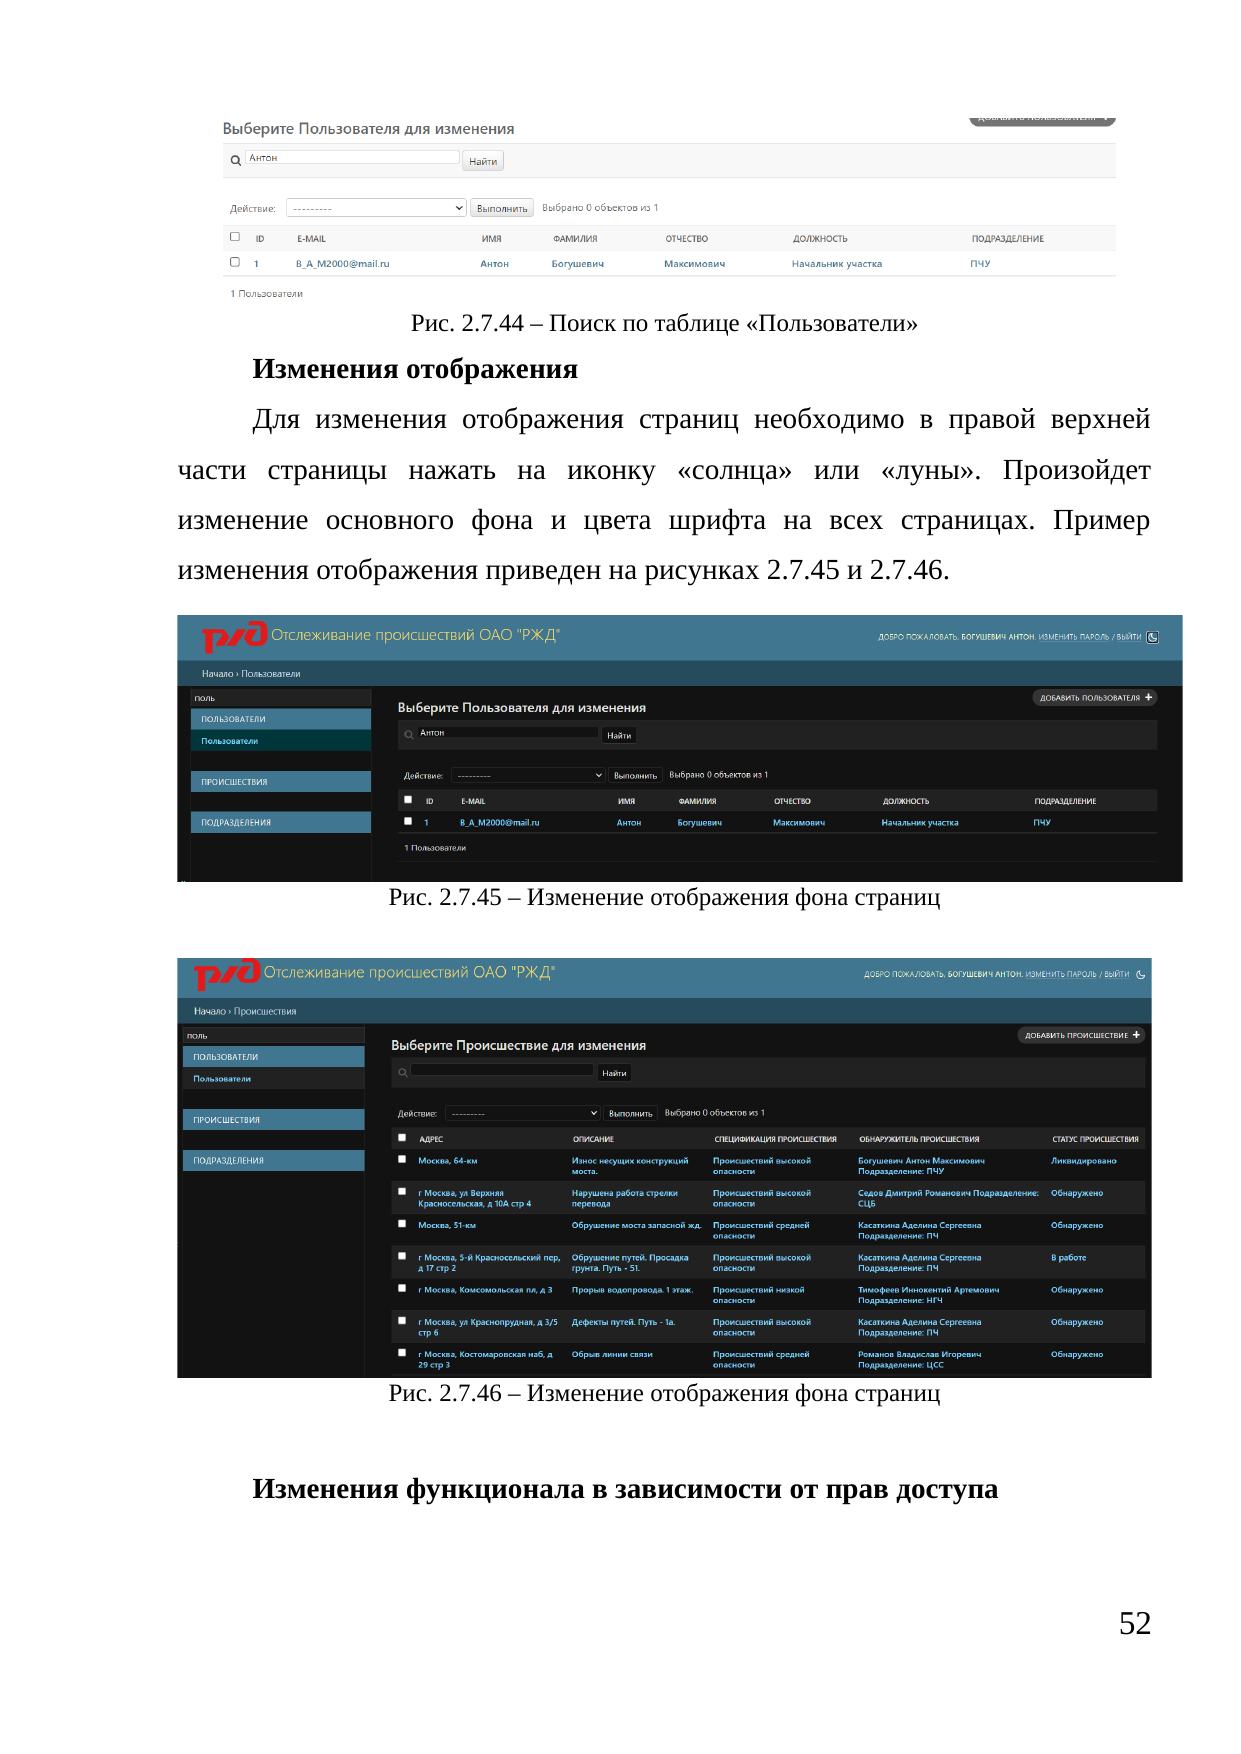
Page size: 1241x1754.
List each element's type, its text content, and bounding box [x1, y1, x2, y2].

picture [207, 118, 1122, 309]
text Изменения функционала в зависимости от прав доступа [177, 1471, 1152, 1505]
picture [177, 958, 1152, 1378]
picture [177, 615, 1183, 882]
text Рис. 2.7.45 – Изменение отображения фона страниц [177, 882, 1152, 910]
text Изменения отображения [177, 351, 1152, 385]
text Рис. 2.7.46 – Изменение отображения фона страниц [177, 1378, 1152, 1407]
text Для изменения отображения страниц необходимо в правой верхней части страницы нажать на иконку «солнца» или «луны». Произойдет изменение основного фона и цвета шрифта на всех страницах. Пример изменения отображения приведен на рисунках 2.7.45 и 2.7.46. [177, 402, 1152, 586]
text Рис. 2.7.44 – Поиск по таблице «Пользователи» [177, 308, 1152, 337]
